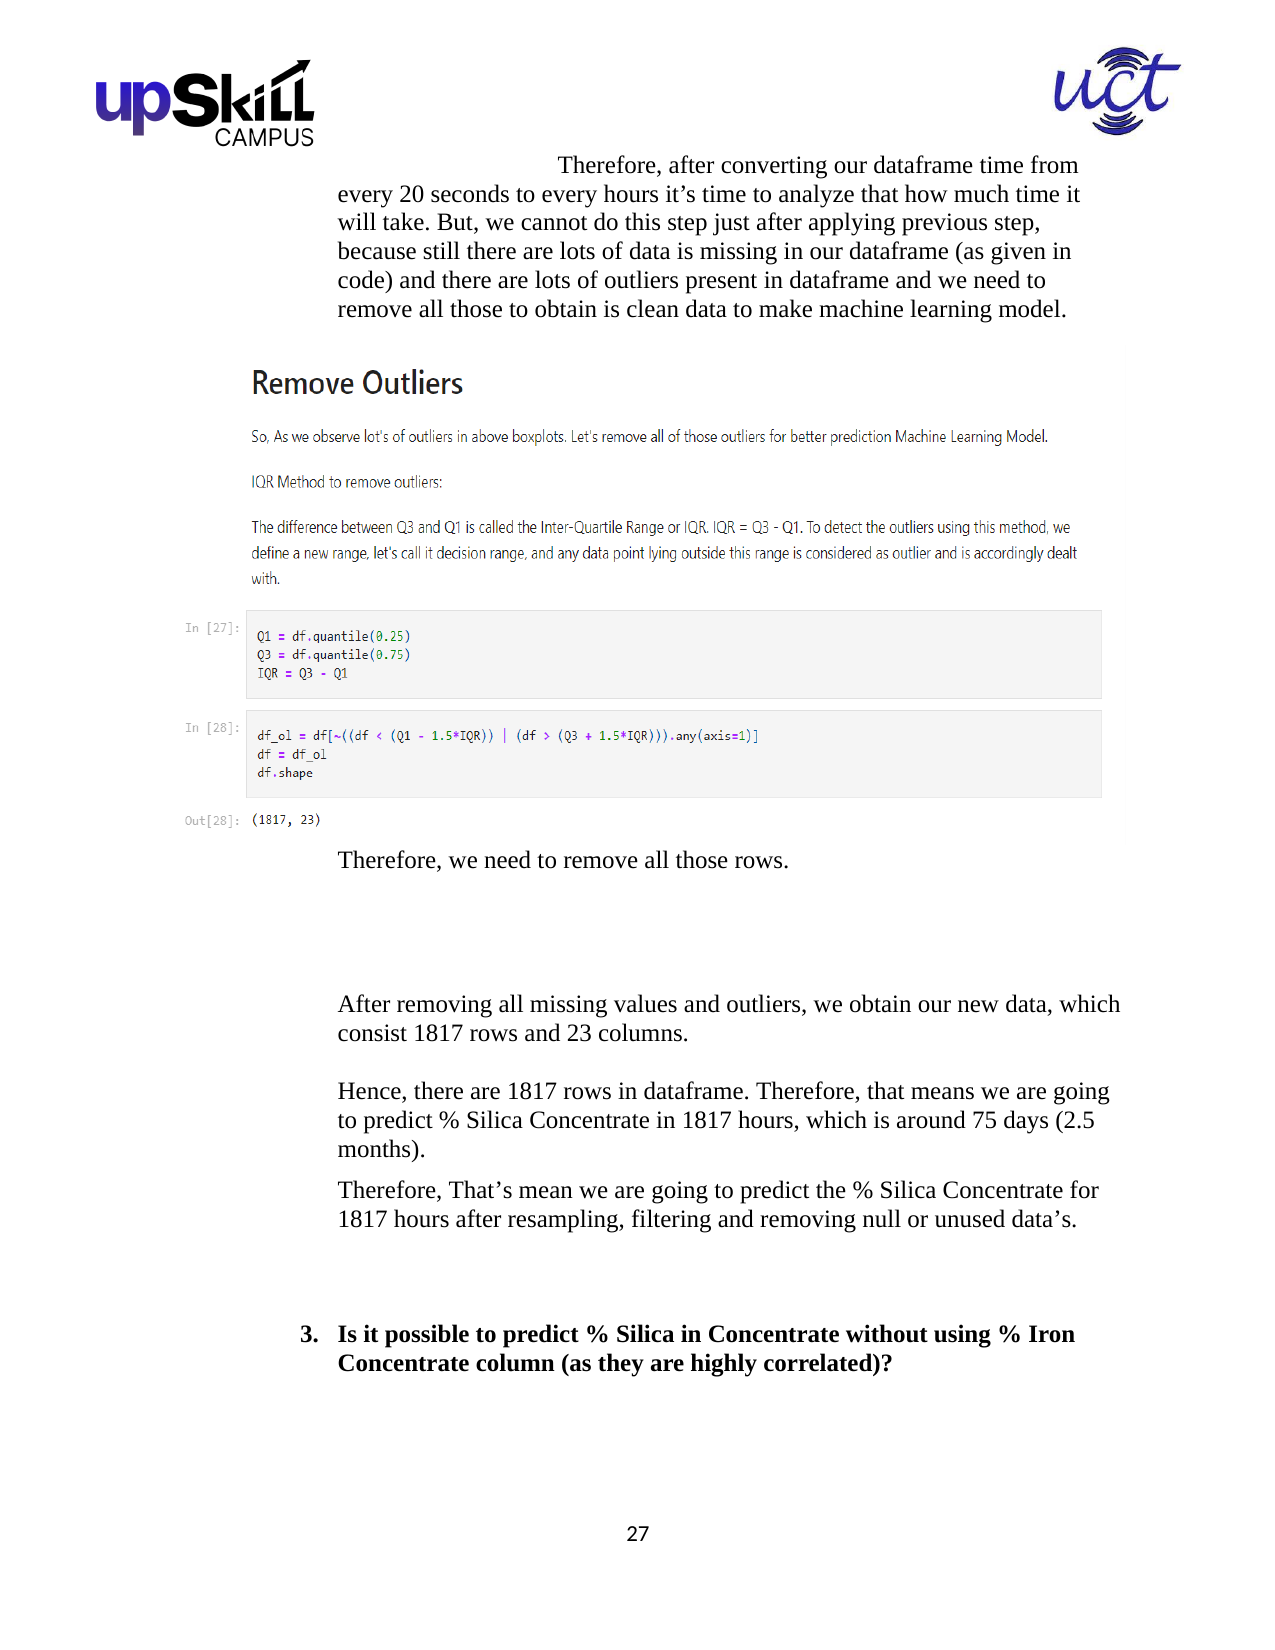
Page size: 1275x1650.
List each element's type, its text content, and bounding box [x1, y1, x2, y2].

text Therefore, That’s mean we are going to predict the % Silica Concentrate for 1817 hours after resampling, filtering and removing null or unused data’s. [337, 1175, 1125, 1232]
subtitle Is it possible to predict % Silica in Concentrate without using % Iron Concentrate column (as they are highly correlated)? [300, 1319, 1125, 1377]
picture [58, 37, 352, 151]
text Hence, there are 1817 rows in dataframe. Therefore, that means we are going to predict % Silica Concentrate in 1817 hours, which is around 75 days (2.5 months). [337, 1076, 1125, 1162]
picture [1051, 16, 1184, 150]
subtitle After removing all missing values and outliers, we obtain our new data, which consist 1817 rows and 23 columns. [337, 989, 1125, 1047]
subtitle Therefore, after converting our dataframe time from every 20 seconds to every hours it’s time to analyze that how much time it will take. But, we cannot do this step just after applying previous step, because still there are lots of data is missing in our dataframe (as given in code) and there are lots of outliers present in dataframe and we need to remove all those to obtain is clean data to make machine learning model. Therefore, we need to remove all those rows. [337, 150, 1125, 345]
picture [150, 345, 1125, 845]
